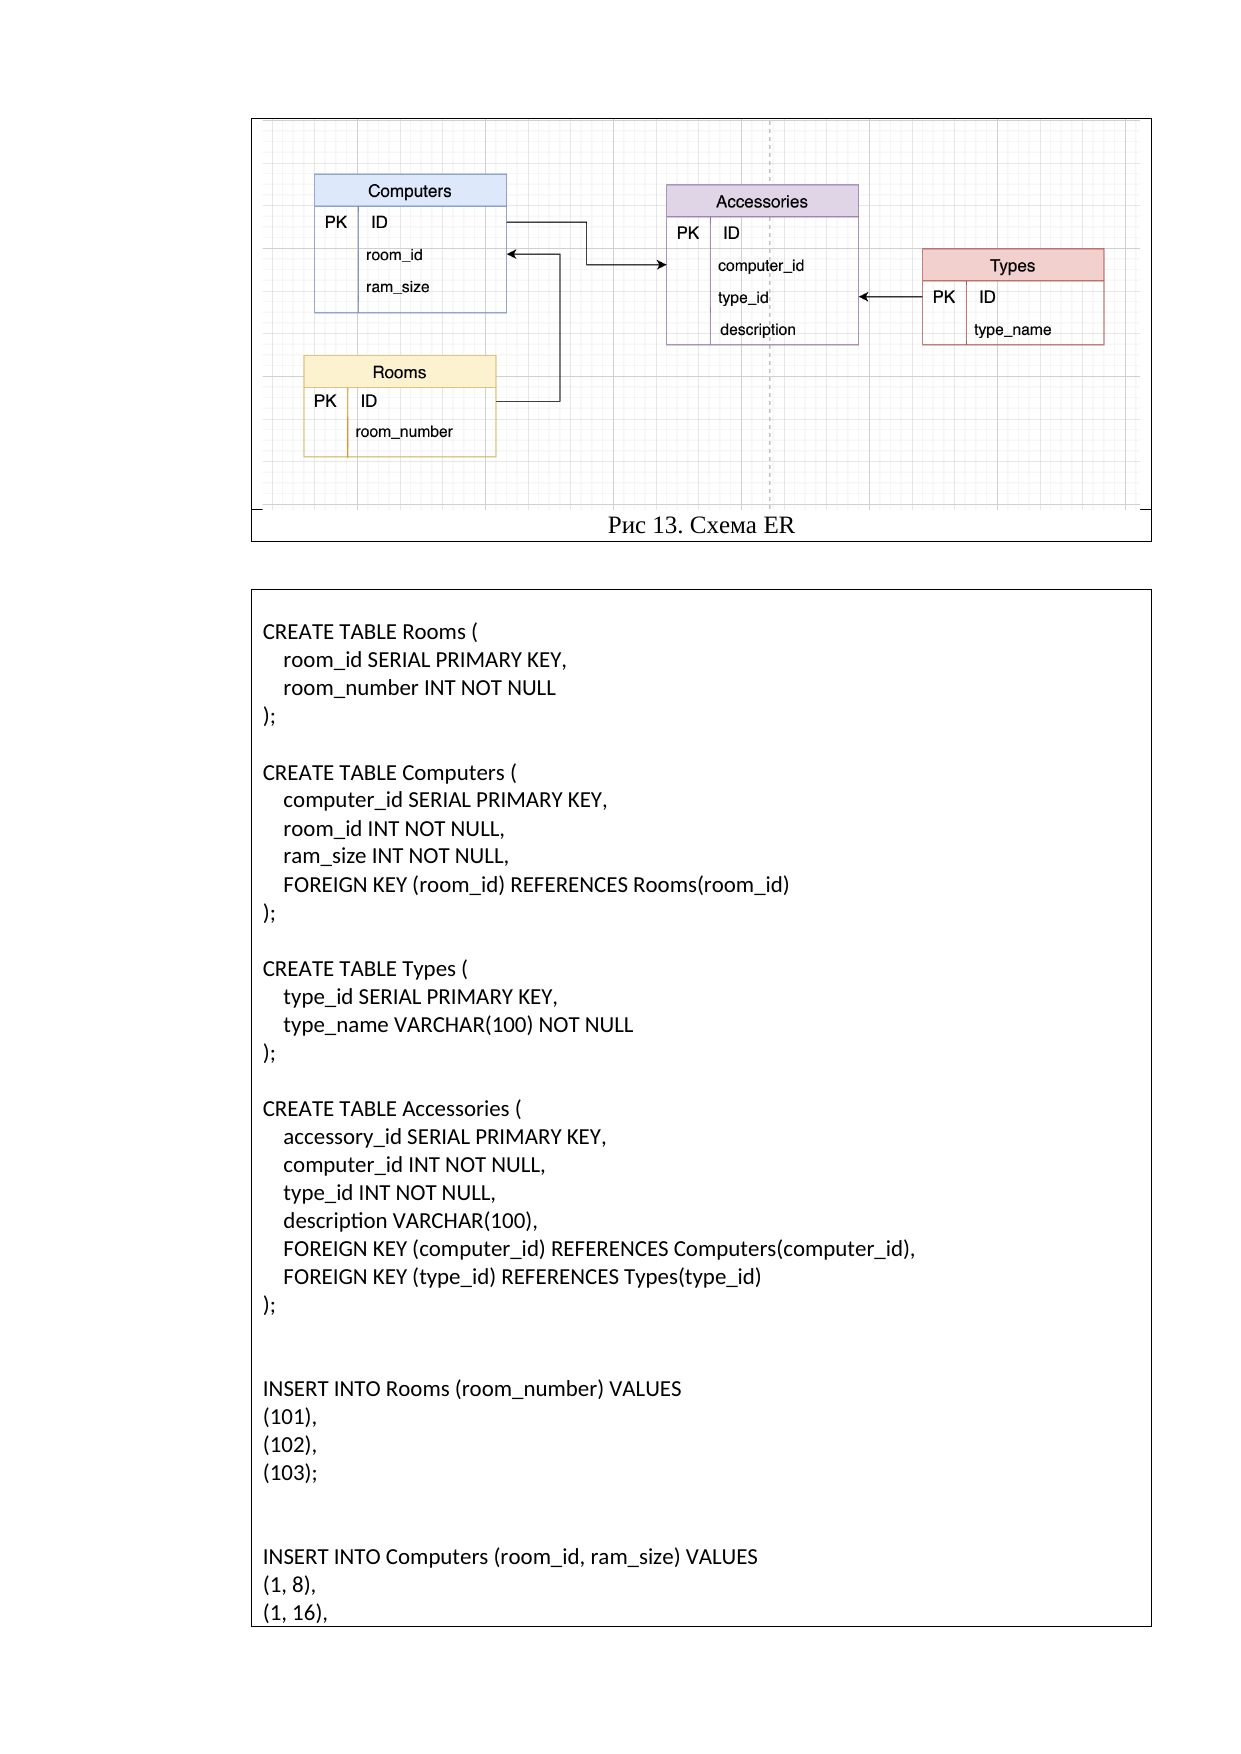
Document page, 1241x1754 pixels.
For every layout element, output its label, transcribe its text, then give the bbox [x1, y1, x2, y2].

table_header [1141, 119, 1151, 509]
picture [262, 119, 1141, 510]
table_cell Рис 13. Схема ER [252, 510, 1151, 541]
table_header [252, 119, 262, 509]
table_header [252, 590, 1151, 1626]
